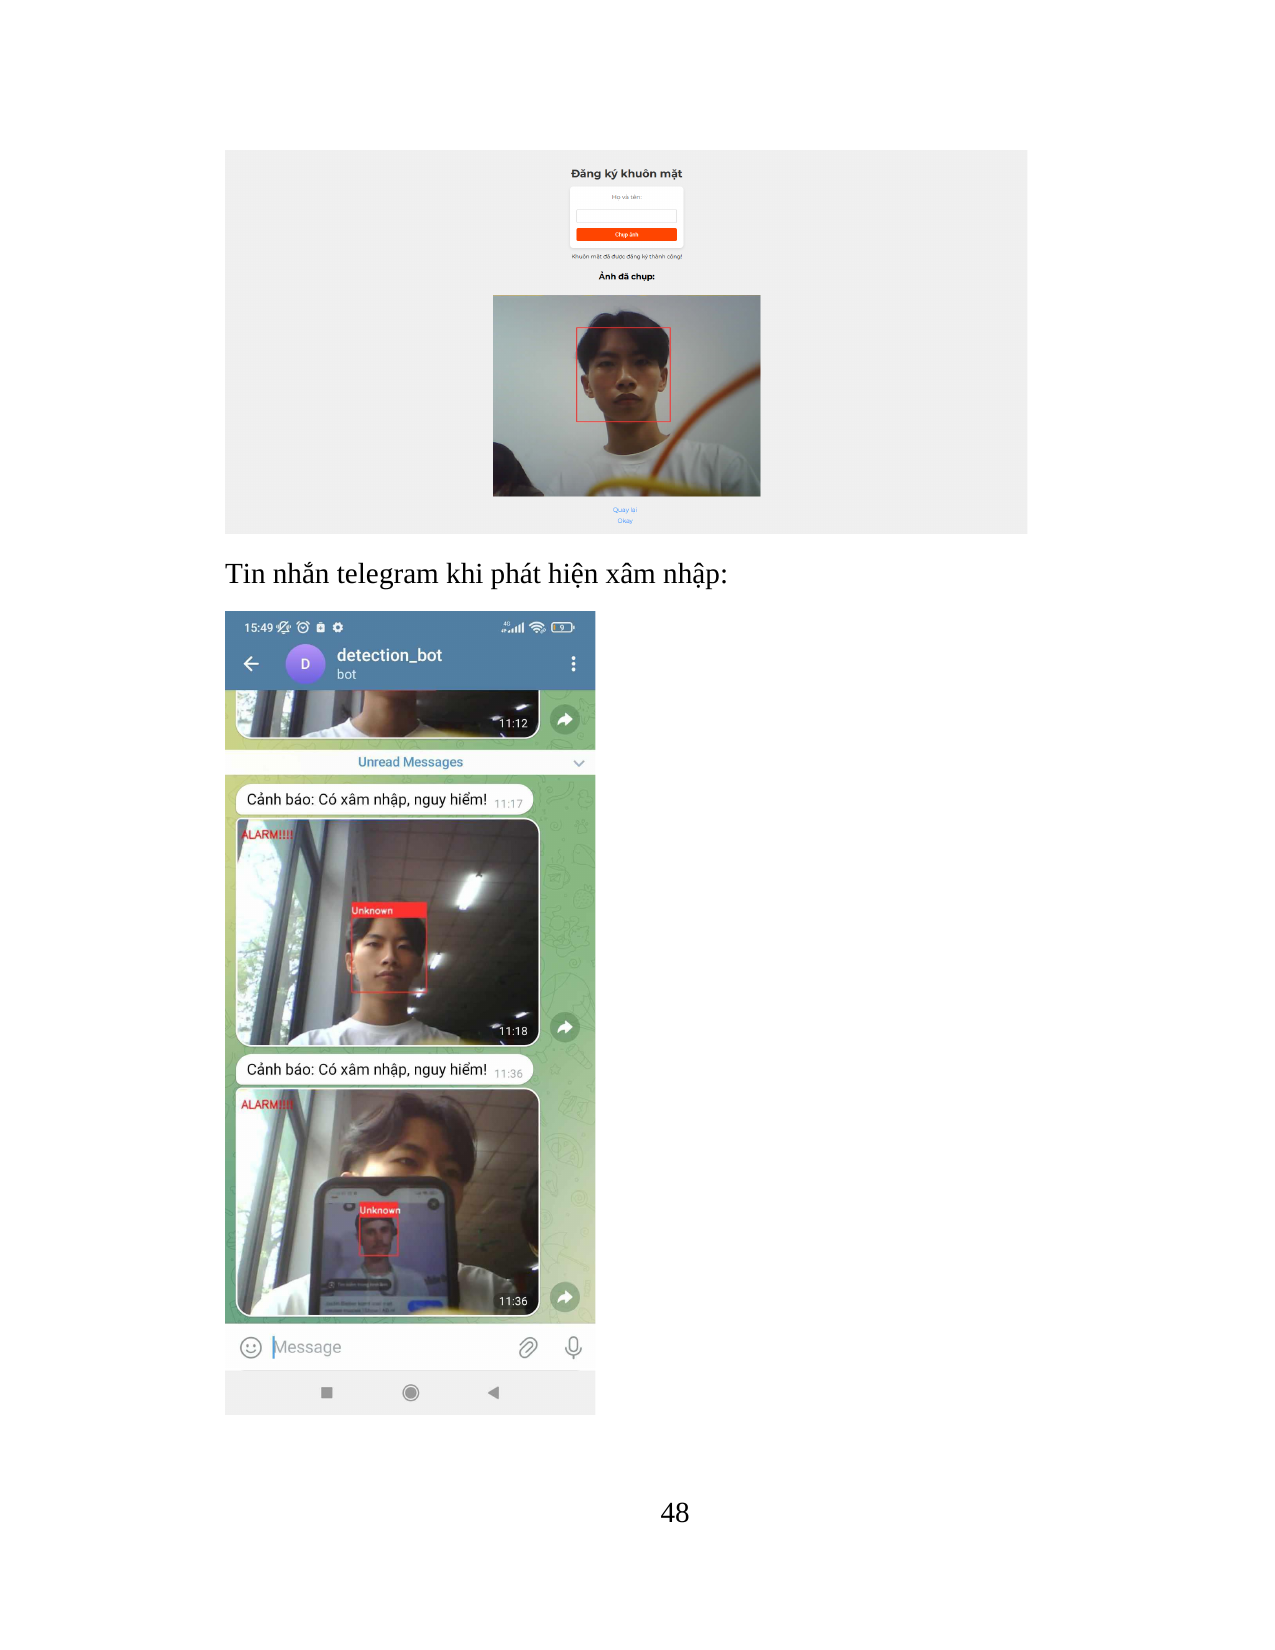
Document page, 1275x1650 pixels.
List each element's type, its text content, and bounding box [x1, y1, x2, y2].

picture [225, 611, 596, 1415]
text Tin nhắn telegram khi phát hiện xâm nhập: [150, 556, 1125, 589]
picture [225, 150, 1028, 534]
